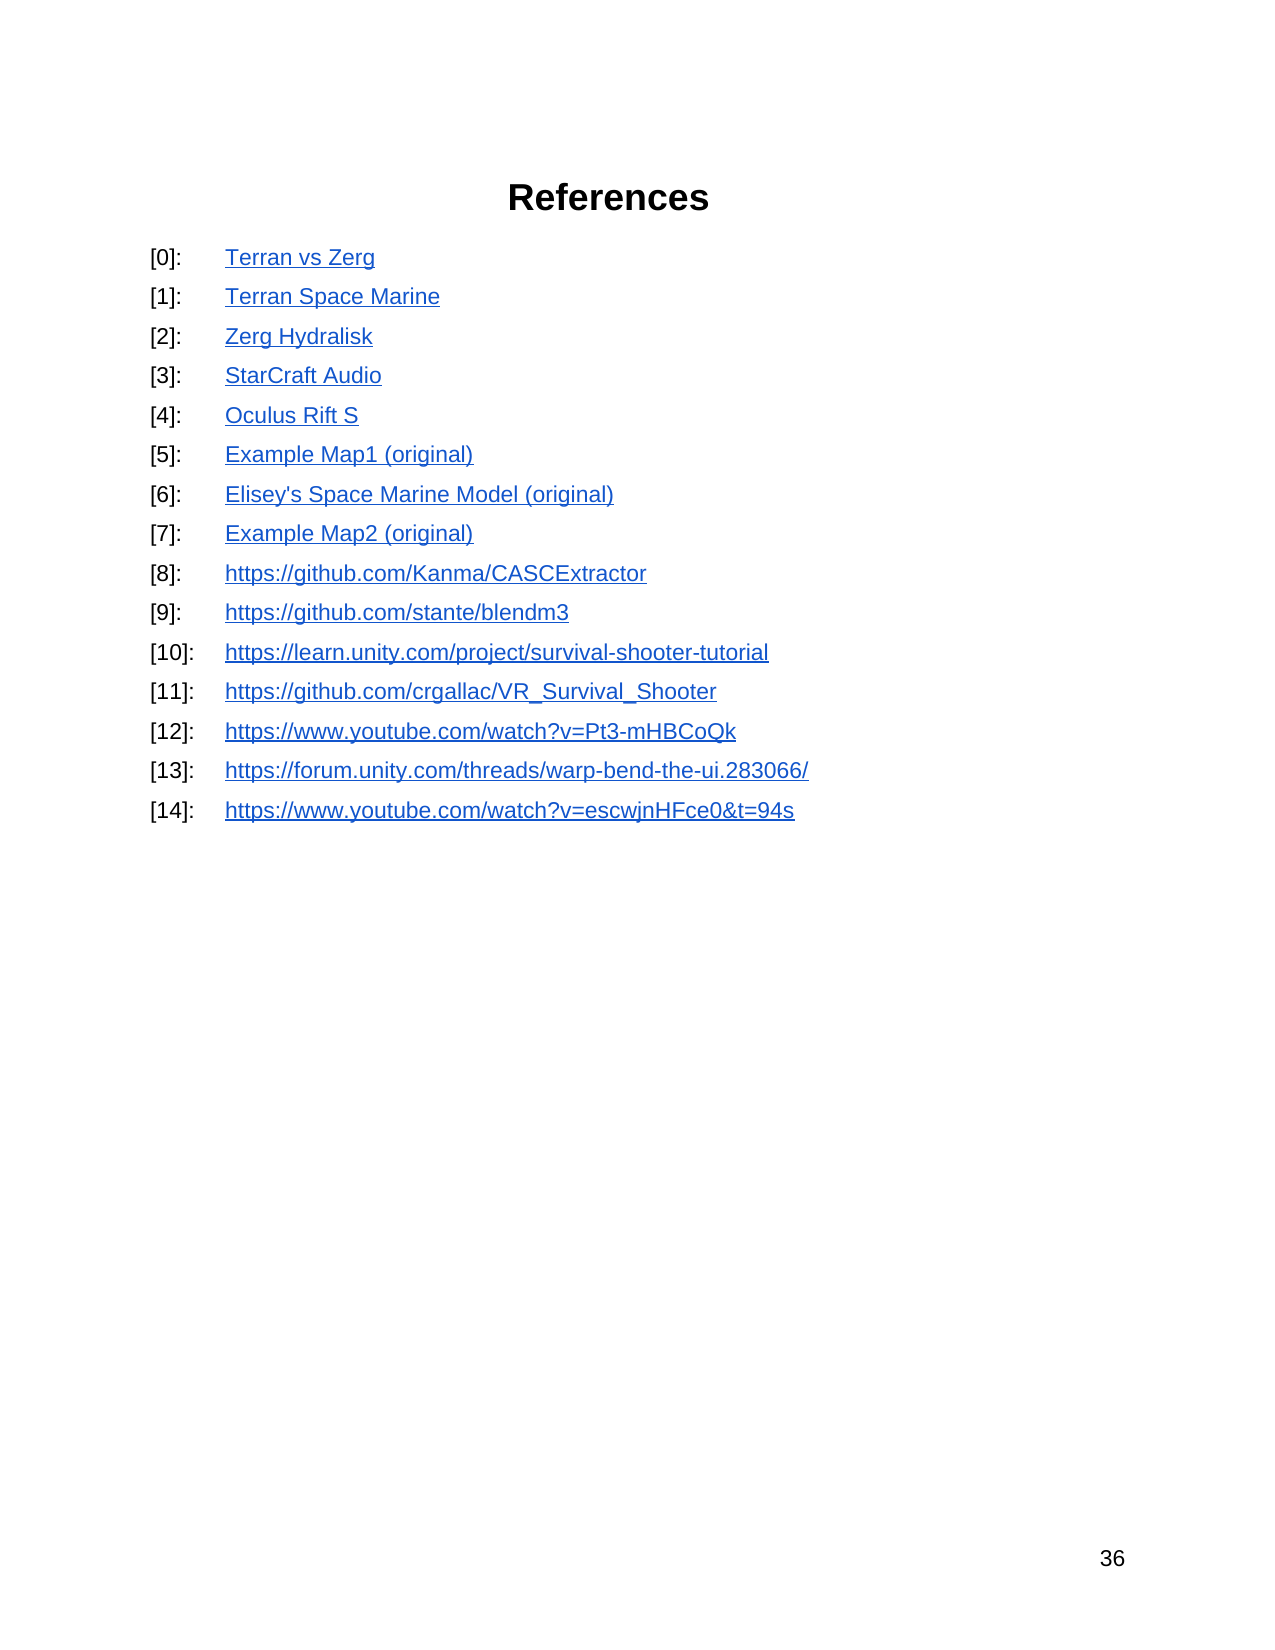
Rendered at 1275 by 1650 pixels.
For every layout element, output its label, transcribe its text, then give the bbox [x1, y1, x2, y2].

text [9]: https://github.com/stante/blendm3 [150, 599, 1125, 626]
subtitle References [150, 175, 1067, 218]
text [7]: Example Map2 (original) [150, 520, 1125, 547]
text [13]: https://forum.unity.com/threads/warp-bend-the-ui.283066/ [150, 757, 1125, 783]
text [10]: https://learn.unity.com/project/survival-shooter-tutorial [150, 639, 1125, 665]
text [0]: Terran vs Zerg [150, 244, 1125, 270]
text [3]: StarCraft Audio [150, 362, 1125, 389]
text [1]: Terran Space Marine [150, 283, 1125, 310]
text [6]: Elisey's Space Marine Model (original) [150, 481, 1125, 507]
text [11]: https://github.com/crgallac/VR_Survival_Shooter [150, 678, 1125, 704]
text [4]: Oculus Rift S [150, 402, 1125, 428]
text [5]: Example Map1 (original) [150, 441, 1125, 468]
text [12]: https://www.youtube.com/watch?v=Pt3-mHBCoQk [150, 718, 1125, 744]
text [8]: https://github.com/Kanma/CASCExtractor [150, 560, 1125, 586]
text [14]: https://www.youtube.com/watch?v=escwjnHFce0&t=94s [150, 797, 1125, 823]
text [2]: Zerg Hydralisk [150, 323, 1125, 349]
